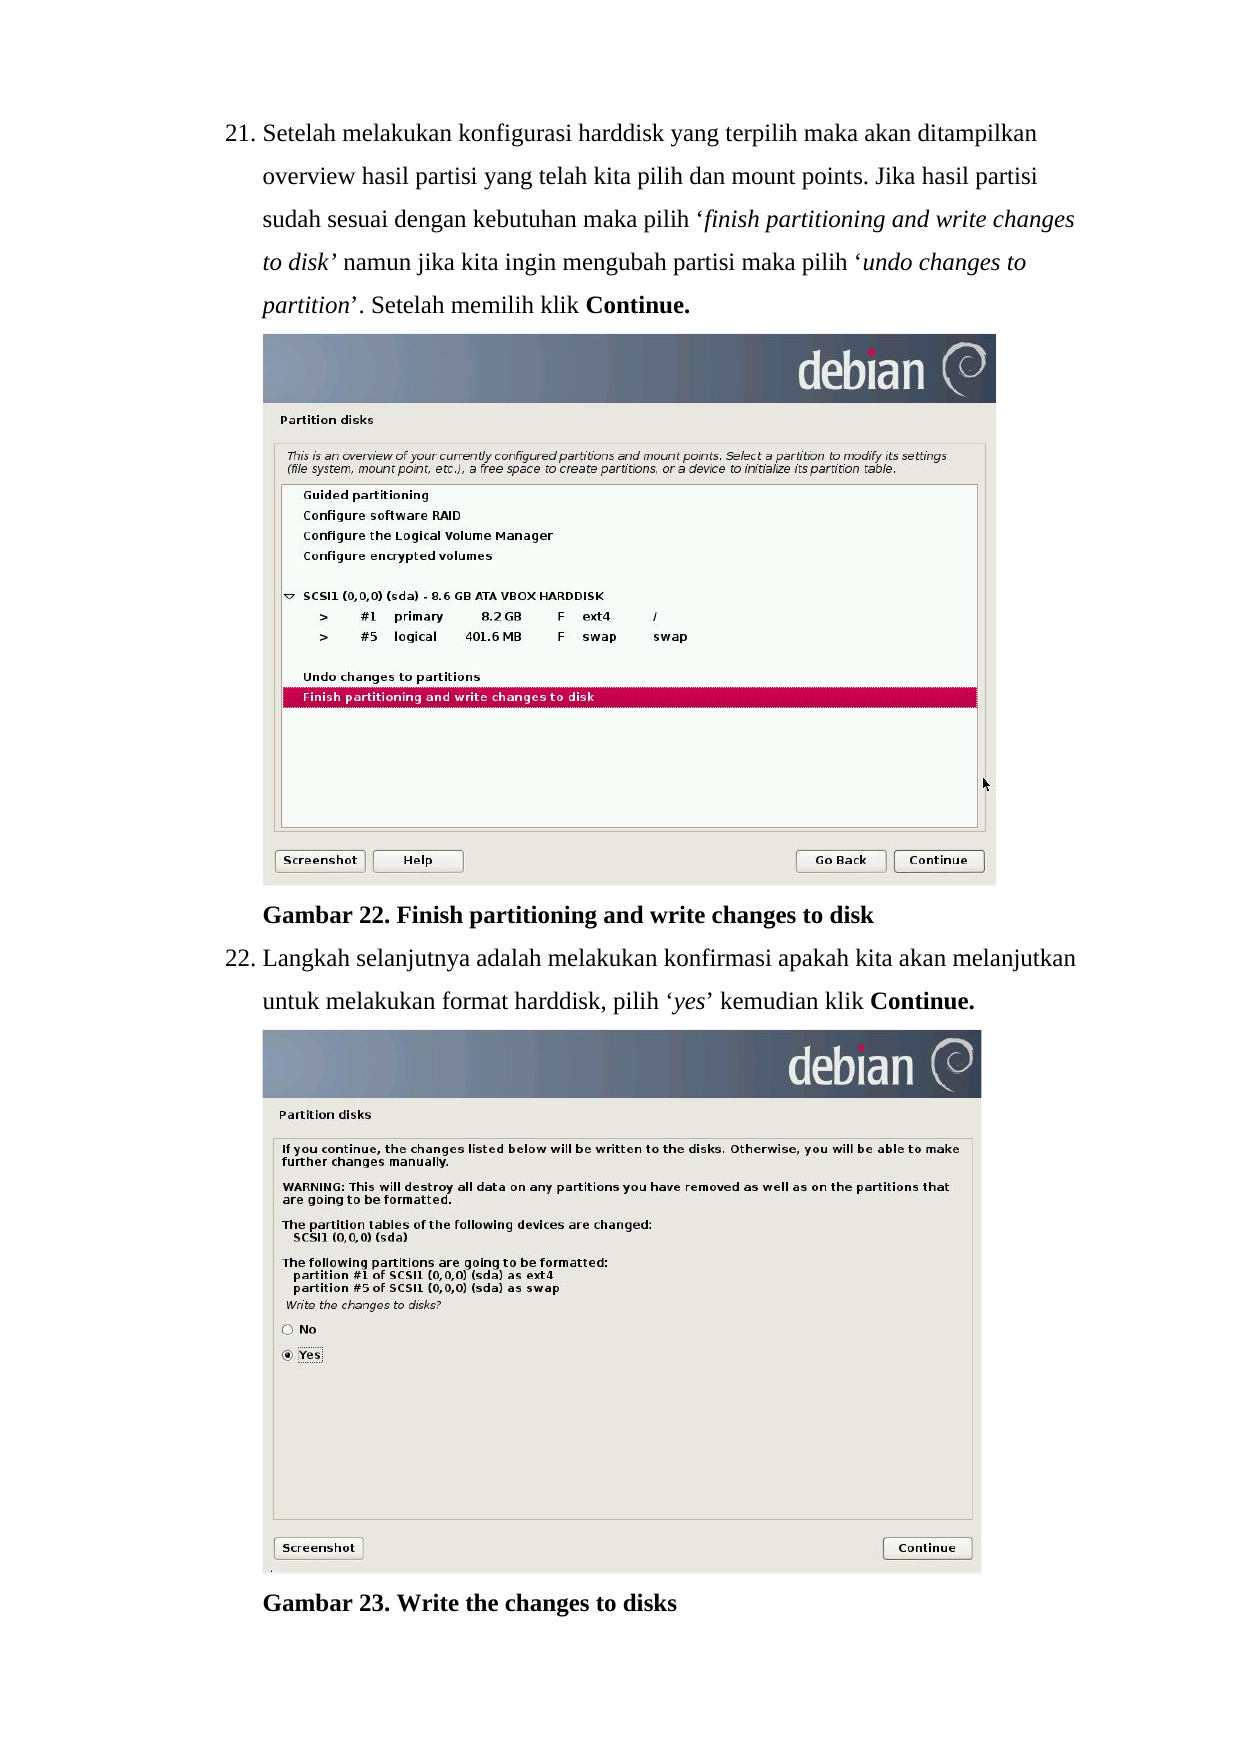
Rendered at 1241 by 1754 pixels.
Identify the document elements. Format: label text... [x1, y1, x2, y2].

list Langkah selanjutnya adalah melakukan konfirmasi apakah kita akan melanjutkan untuk melakukan format harddisk, pilih ‘yes’ kemudian klik Continue. [225, 943, 1090, 1015]
picture [262, 1029, 982, 1574]
list Gambar 22. Finish partitioning and write changes to disk [262, 900, 1090, 929]
picture [262, 333, 997, 886]
list Gambar 23. Write the changes to disks [262, 1588, 1090, 1617]
list Setelah melakukan konfigurasi harddisk yang terpilih maka akan ditampilkan overview hasil partisi yang telah kita pilih dan mount points. Jika hasil partisi sudah sesuai dengan kebutuhan maka pilih ‘finish partitioning and write changes to disk’ namun jika kita ingin mengubah partisi maka pilih ‘undo changes to partition’. Setelah memilih klik Continue. [225, 118, 1090, 319]
